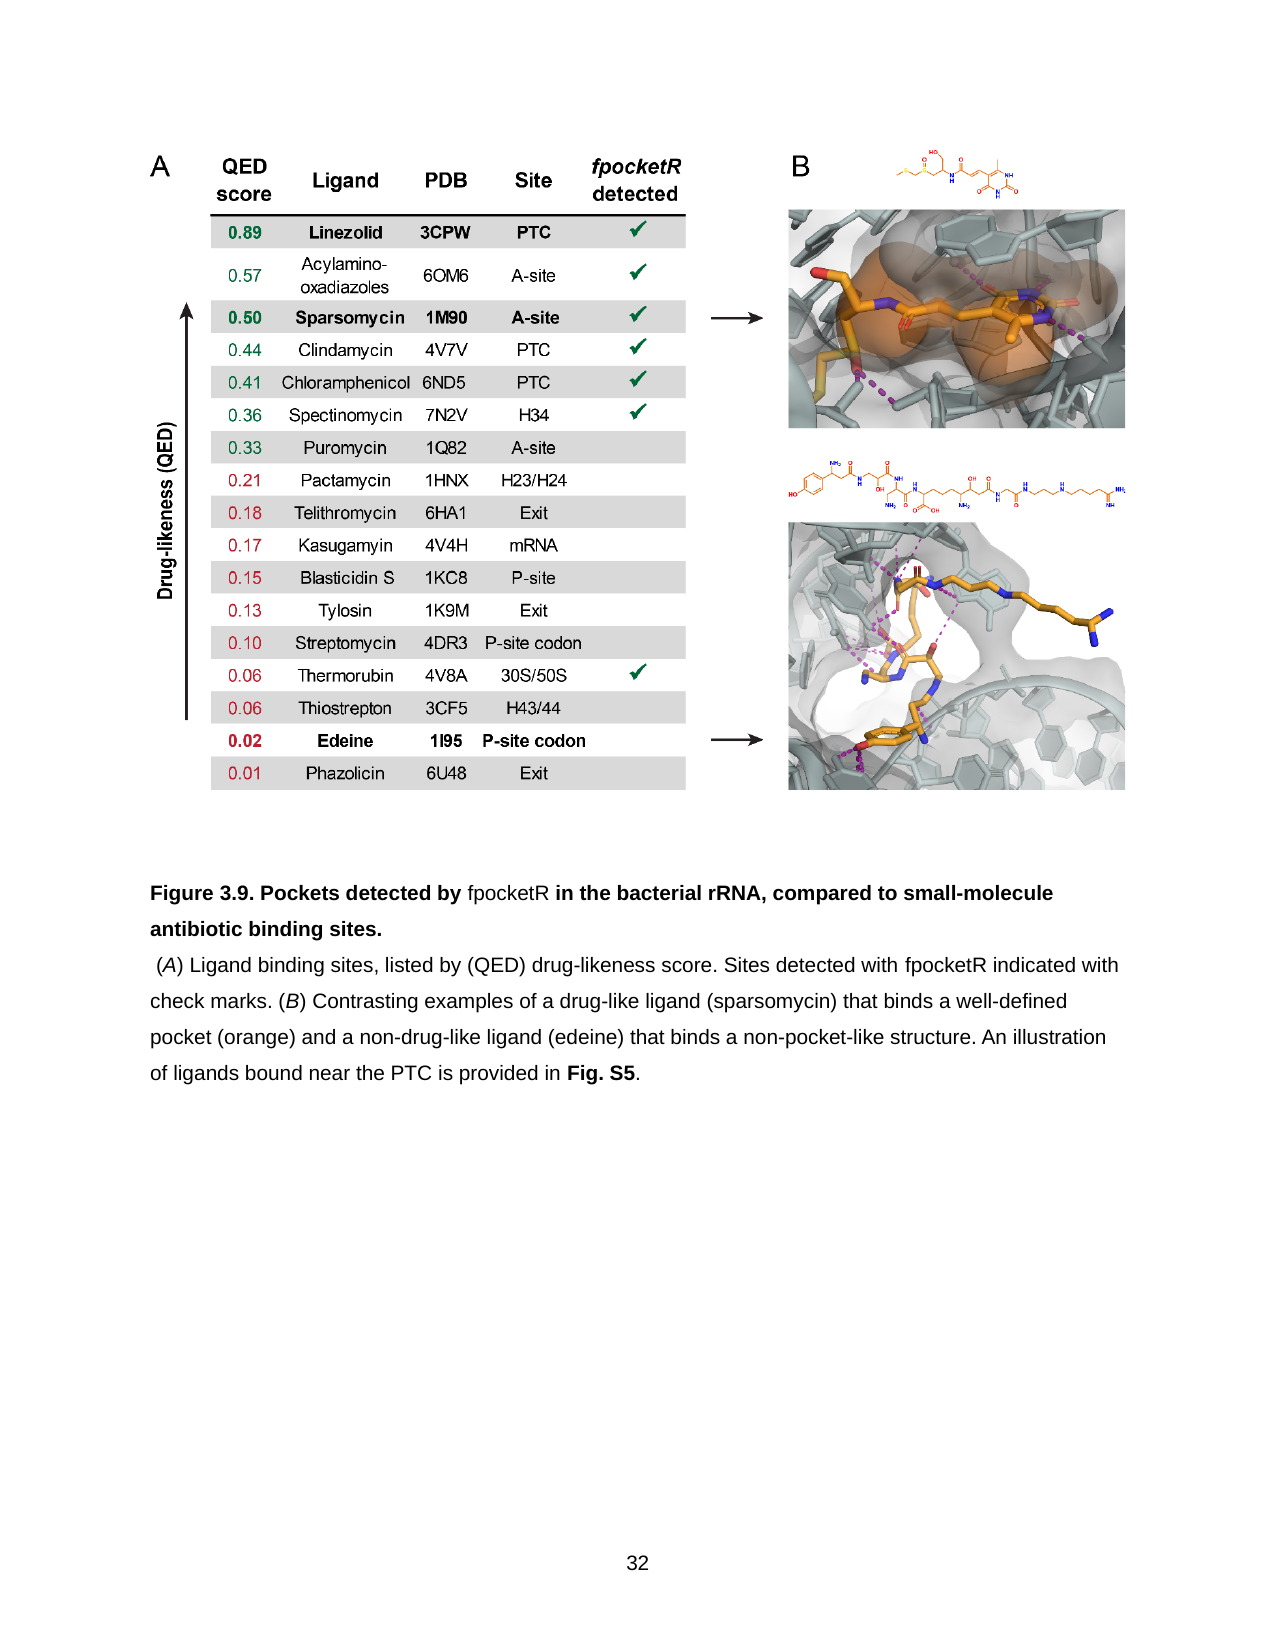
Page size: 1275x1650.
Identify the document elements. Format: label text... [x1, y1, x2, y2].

picture [150, 150, 1125, 825]
text (A) Ligand binding sites, listed by (QED) drug-likeness score. Sites detected with fpocketR indicated with check marks. (B) Contrasting examples of a drug-like ligand (sparsomycin) that binds a well-defined pocket (orange) and a non-drug-like ligand (edeine) that binds a non-pocket-like structure. An illustration of ligands bound near the PTC is provided in Fig. S5. [150, 953, 1125, 1085]
